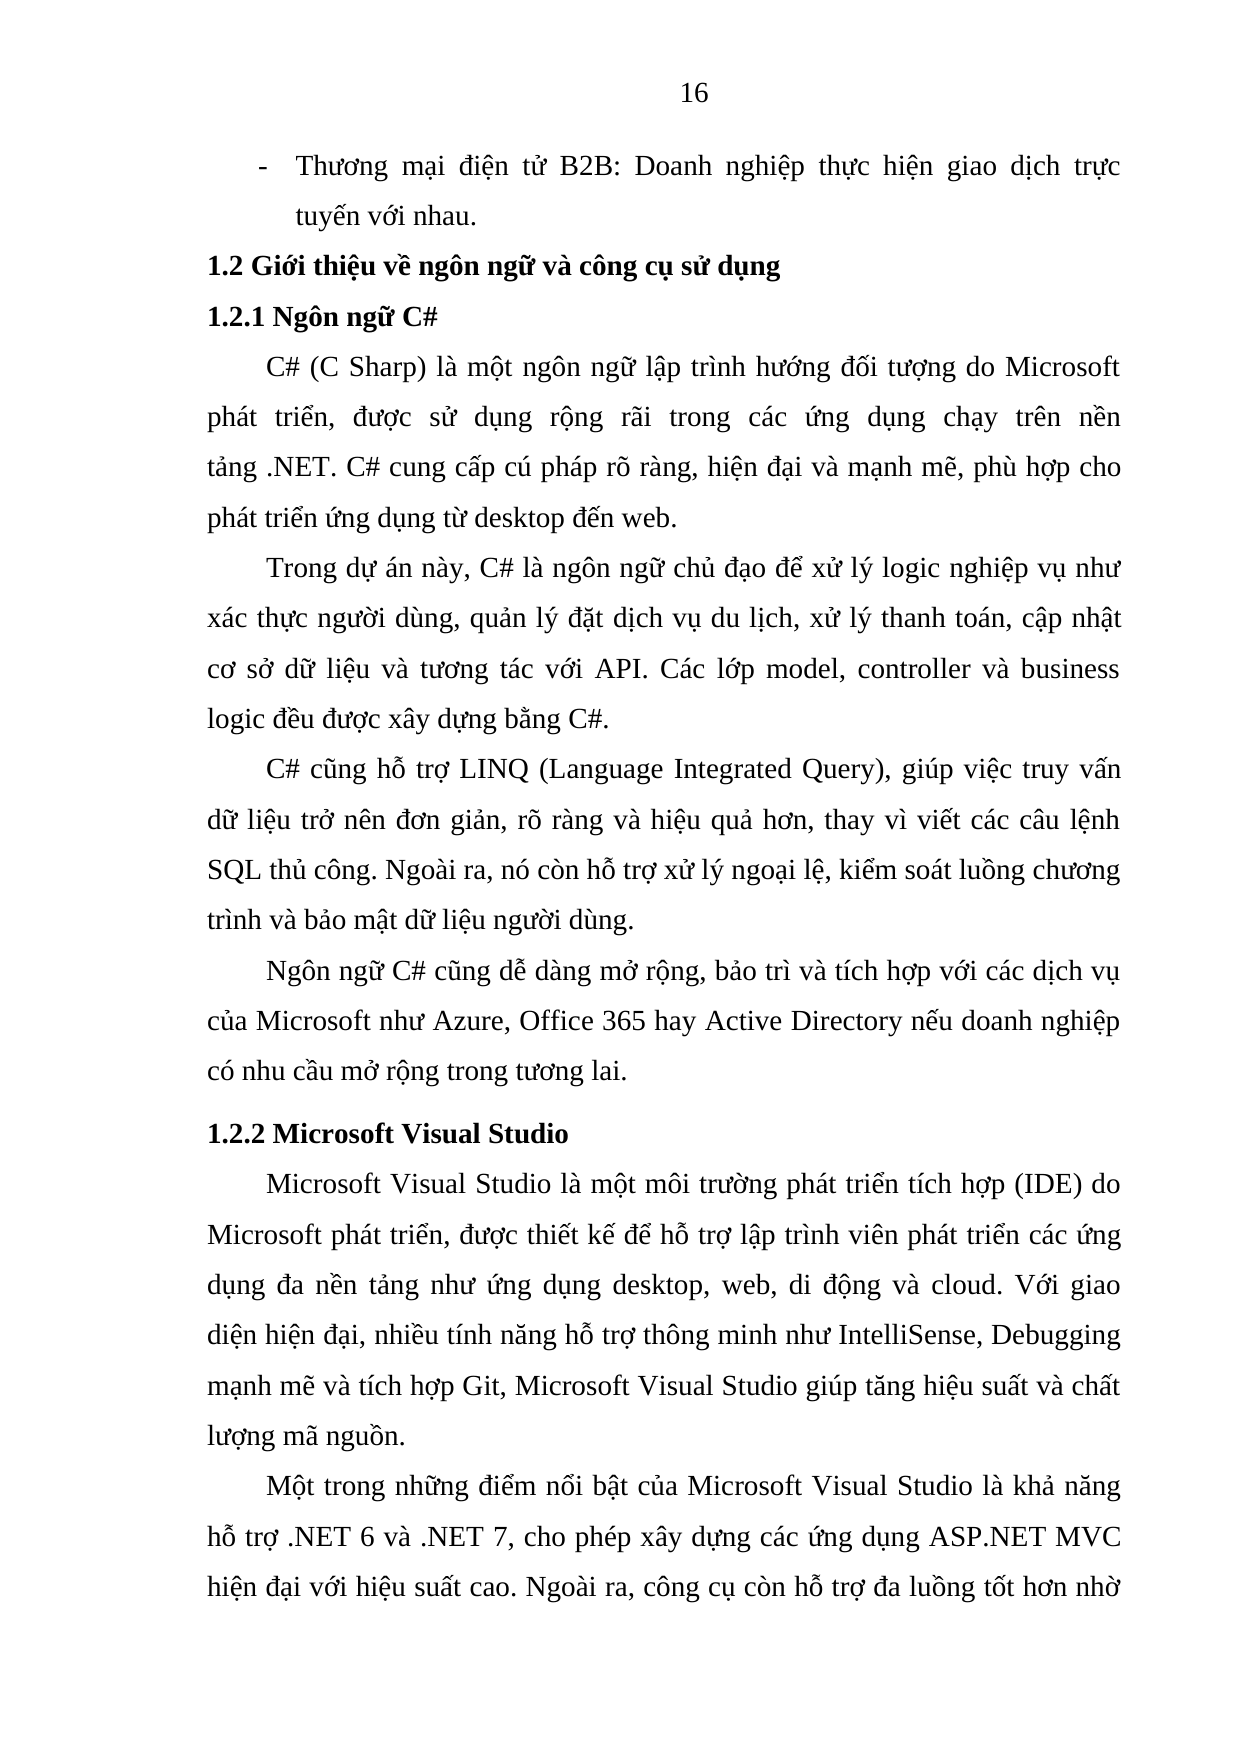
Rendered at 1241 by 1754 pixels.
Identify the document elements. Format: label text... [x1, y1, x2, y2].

subtitle Microsoft Visual Studio [207, 1116, 1122, 1150]
text C# (C Sharp) là một ngôn ngữ lập trình hướng đối tượng do Microsoft phát triển, được sử dụng rộng rãi trong các ứng dụng chạy trên nền tảng .NET. C# cung cấp cú pháp rõ ràng, hiện đại và mạnh mẽ, phù hợp cho phát triển ứng dụng từ desktop đến web. [207, 349, 1122, 533]
text Microsoft Visual Studio là một môi trường phát triển tích hợp (IDE) do Microsoft phát triển, được thiết kế để hỗ trợ lập trình viên phát triển các ứng dụng đa nền tảng như ứng dụng desktop, web, di động và cloud. Với giao diện hiện đại, nhiều tính năng hỗ trợ thông minh như IntelliSense, Debugging mạnh mẽ và tích hợp Git, Microsoft Visual Studio giúp tăng hiệu suất và chất lượng mã nguồn. [207, 1166, 1122, 1452]
text C# cũng hỗ trợ LINQ (Language Integrated Query), giúp việc truy vấn dữ liệu trở nên đơn giản, rõ ràng và hiệu quả hơn, thay vì viết các câu lệnh SQL thủ công. Ngoài ra, nó còn hỗ trợ xử lý ngoại lệ, kiểm soát luồng chương trình và bảo mật dữ liệu người dùng. [207, 751, 1122, 936]
text Trong dự án này, C# là ngôn ngữ chủ đạo để xử lý logic nghiệp vụ như xác thực người dùng, quản lý đặt dịch vụ du lịch, xử lý thanh toán, cập nhật cơ sở dữ liệu và tương tác với API. Các lớp model, controller và business logic đều được xây dựng bằng C#. [207, 550, 1122, 735]
subtitle Giới thiệu về ngôn ngữ và công cụ sử dụng [207, 248, 1122, 282]
subtitle Ngôn ngữ C# [207, 299, 1122, 332]
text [207, 1468, 1122, 1602]
text Ngôn ngữ C# cũng dễ dàng mở rộng, bảo trì và tích hợp với các dịch vụ của Microsoft như Azure, Office 365 hay Active Directory nếu doanh nghiệp có nhu cầu mở rộng trong tương lai. [207, 953, 1122, 1087]
list Thương mại điện tử B2B: Doanh nghiệp thực hiện giao dịch trực tuyến với nhau. [258, 148, 1122, 232]
